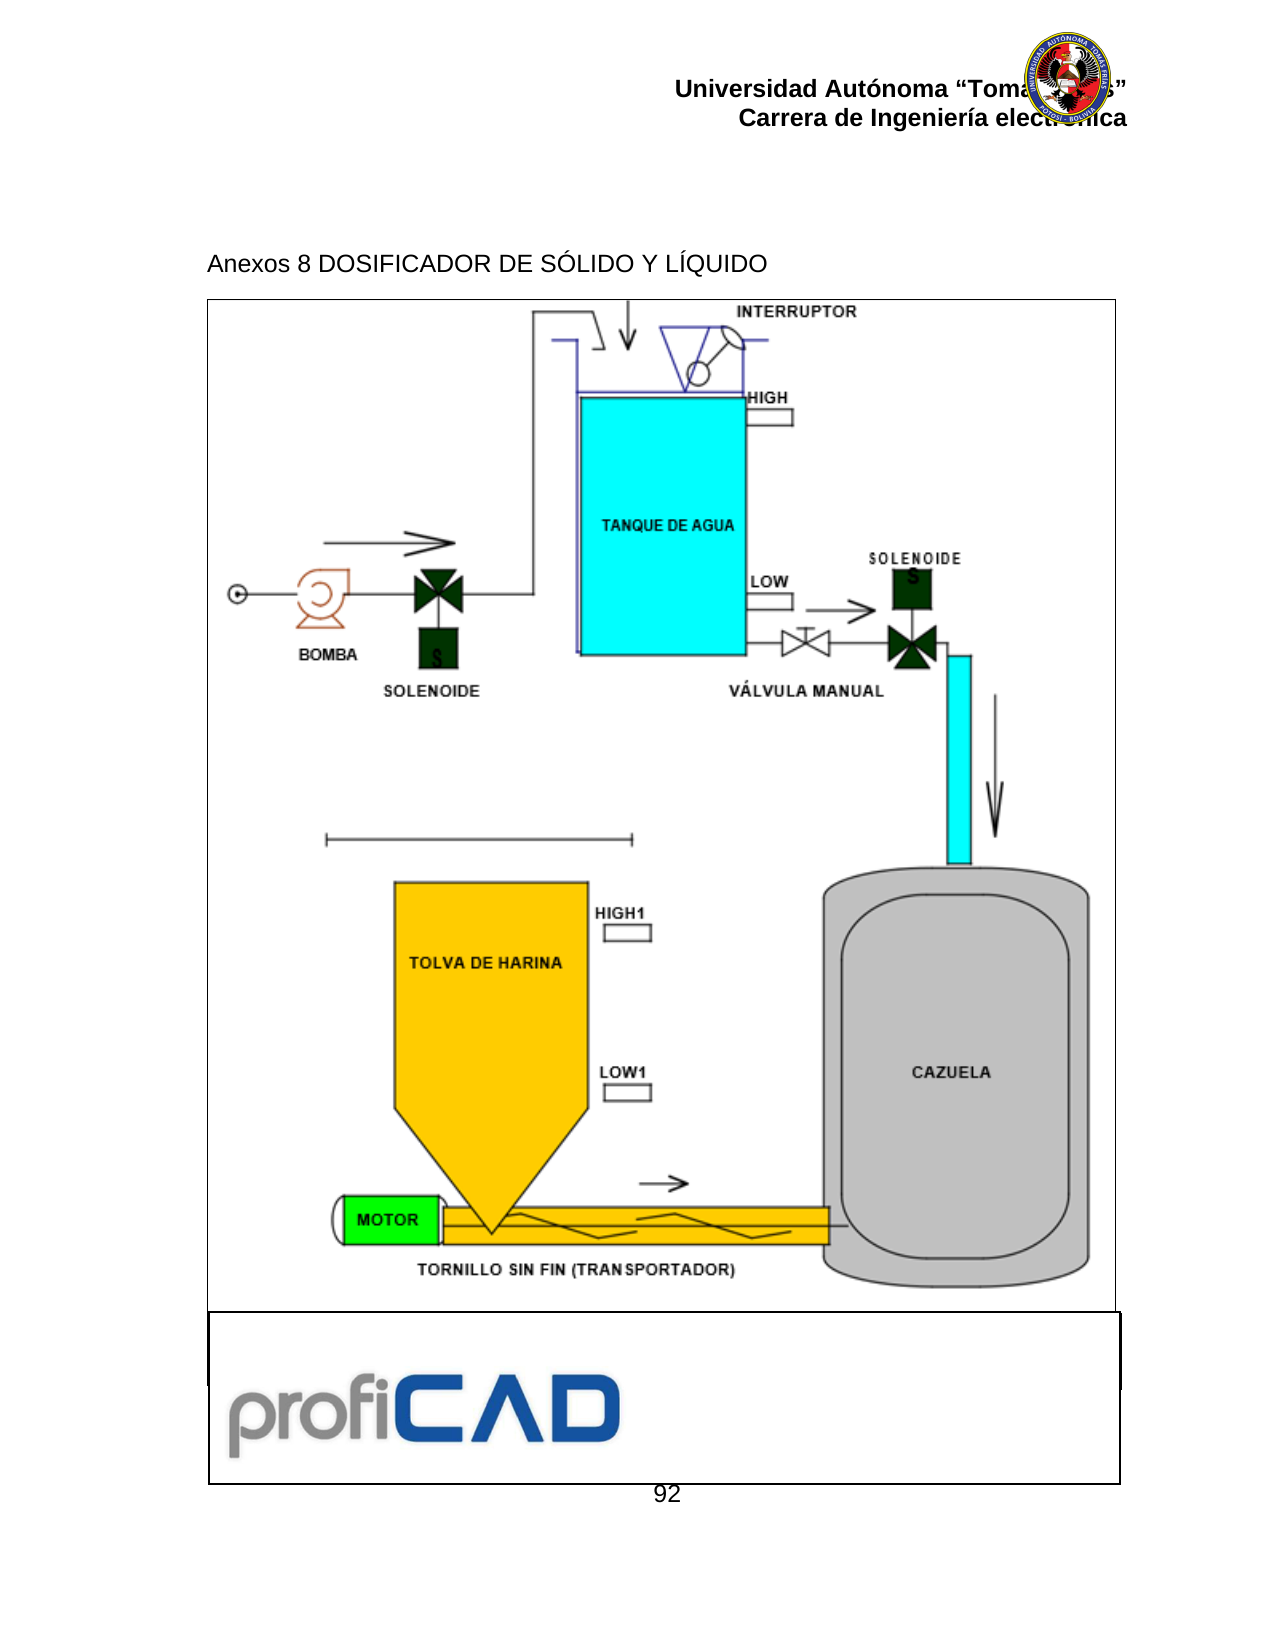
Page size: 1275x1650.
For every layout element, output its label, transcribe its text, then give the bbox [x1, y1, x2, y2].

picture [208, 300, 1115, 1311]
text Anexos 8 DOSIFICADOR DE SÓLIDO Y LÍQUIDO [207, 249, 1127, 278]
picture [1024, 32, 1111, 124]
picture [224, 1346, 633, 1471]
